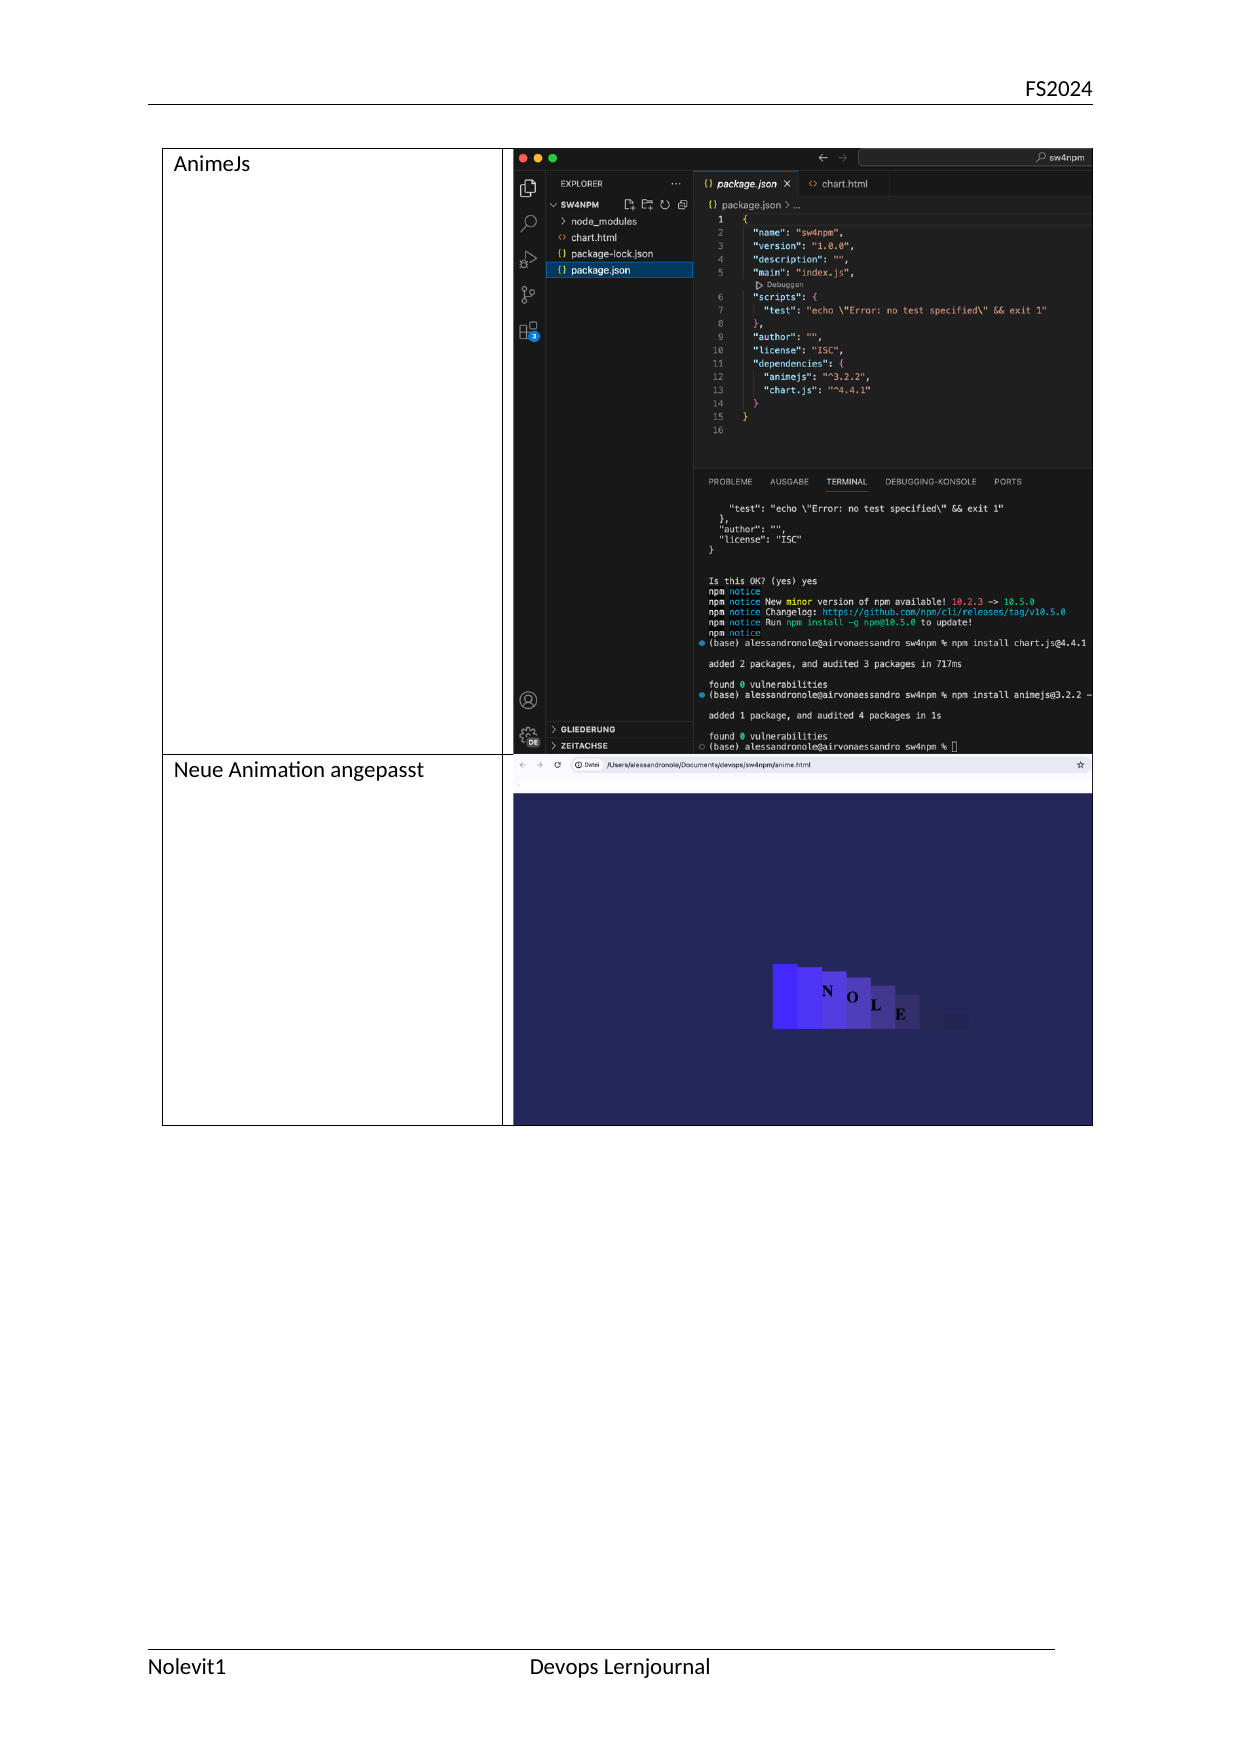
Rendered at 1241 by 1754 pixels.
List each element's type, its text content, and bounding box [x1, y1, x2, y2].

table_cell AnimeJs [163, 149, 502, 754]
table_cell [503, 149, 513, 754]
picture [513, 148, 1093, 1125]
table_cell [503, 755, 513, 1125]
table_cell Neue Animation angepasst [163, 755, 502, 1125]
